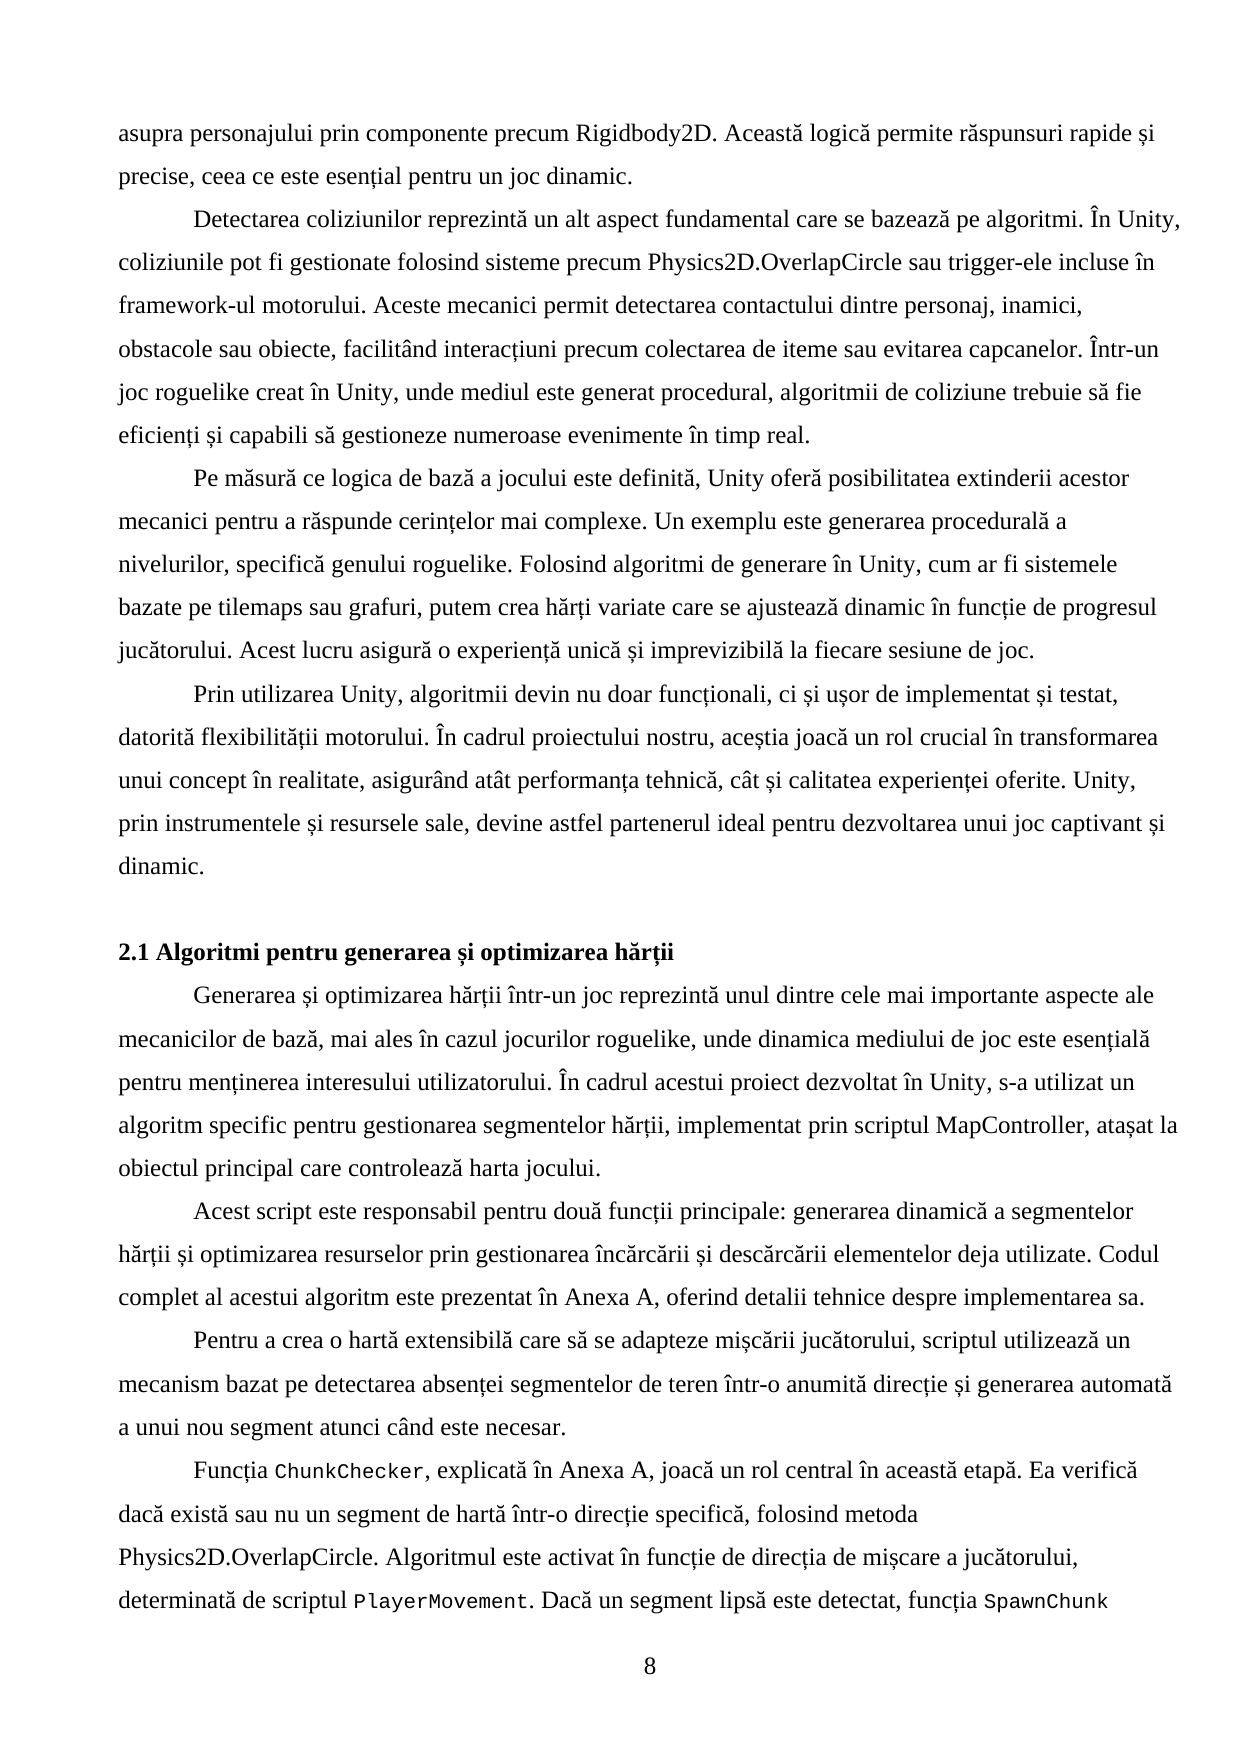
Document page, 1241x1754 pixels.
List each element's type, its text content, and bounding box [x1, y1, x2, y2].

text Pentru a crea o hartă extensibilă care să se adapteze mișcării jucătorului, scriptul utilizează un mecanism bazat pe detectarea absenței segmentelor de teren într-o anumită direcție și generarea automată a unui nou segment atunci când este necesar. [118, 1326, 1181, 1441]
text Generarea și optimizarea hărții într-un joc reprezintă unul dintre cele mai importante aspecte ale mecanicilor de bază, mai ales în cazul jocurilor roguelike, unde dinamica mediului de joc este esențială pentru menținerea interesului utilizatorului. În cadrul acestui proiect dezvoltat în Unity, s-a utilizat un algoritm specific pentru gestionarea segmentelor hărții, implementat prin scriptul MapController, atașat la obiectul principal care controlează harta jocului. [118, 981, 1181, 1182]
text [118, 1455, 1181, 1615]
text Acest script este responsabil pentru două funcții principale: generarea dinamică a segmentelor hărții și optimizarea resurselor prin gestionarea încărcării și descărcării elementelor deja utilizate. Codul complet al acestui algoritm este prezentat în Anexa A, oferind detalii tehnice despre implementarea sa. [118, 1196, 1181, 1311]
text Detectarea coliziunilor reprezintă un alt aspect fundamental care se bazează pe algoritmi. În Unity, coliziunile pot fi gestionate folosind sisteme precum Physics2D.OverlapCircle sau trigger-ele incluse în framework-ul motorului. Aceste mecanici permit detectarea contactului dintre personaj, inamici, obstacole sau obiecte, facilitând interacțiuni precum colectarea de iteme sau evitarea capcanelor. Într-un joc roguelike creat în Unity, unde mediul este generat procedural, algoritmii de coliziune trebuie să fie eficienți și capabili să gestioneze numeroase evenimente în timp real. [118, 204, 1181, 449]
text asupra personajului prin componente precum Rigidbody2D. Această logică permite răspunsuri rapide și precise, ceea ce este esențial pentru un joc dinamic. [118, 118, 1181, 190]
text Prin utilizarea Unity, algoritmii devin nu doar funcționali, ci și ușor de implementat și testat, datorită flexibilității motorului. În cadrul proiectului nostru, aceștia joacă un rol crucial în transformarea unui concept în realitate, asigurând atât performanța tehnică, cât și calitatea experienței oferite. Unity, prin instrumentele și resursele sale, devine astfel partenerul ideal pentru dezvoltarea unui joc captivant și dinamic. [118, 679, 1181, 880]
text 2.1 Algoritmi pentru generarea și optimizarea hărții [118, 937, 1181, 966]
text Pe măsură ce logica de bază a jocului este definită, Unity oferă posibilitatea extinderii acestor mecanici pentru a răspunde cerințelor mai complexe. Un exemplu este generarea procedurală a nivelurilor, specifică genului roguelike. Folosind algoritmi de generare în Unity, cum ar fi sistemele bazate pe tilemaps sau grafuri, putem crea hărți variate care se ajustează dinamic în funcție de progresul jucătorului. Acest lucru asigură o experiență unică și imprevizibilă la fiecare sesiune de joc. [118, 463, 1181, 664]
